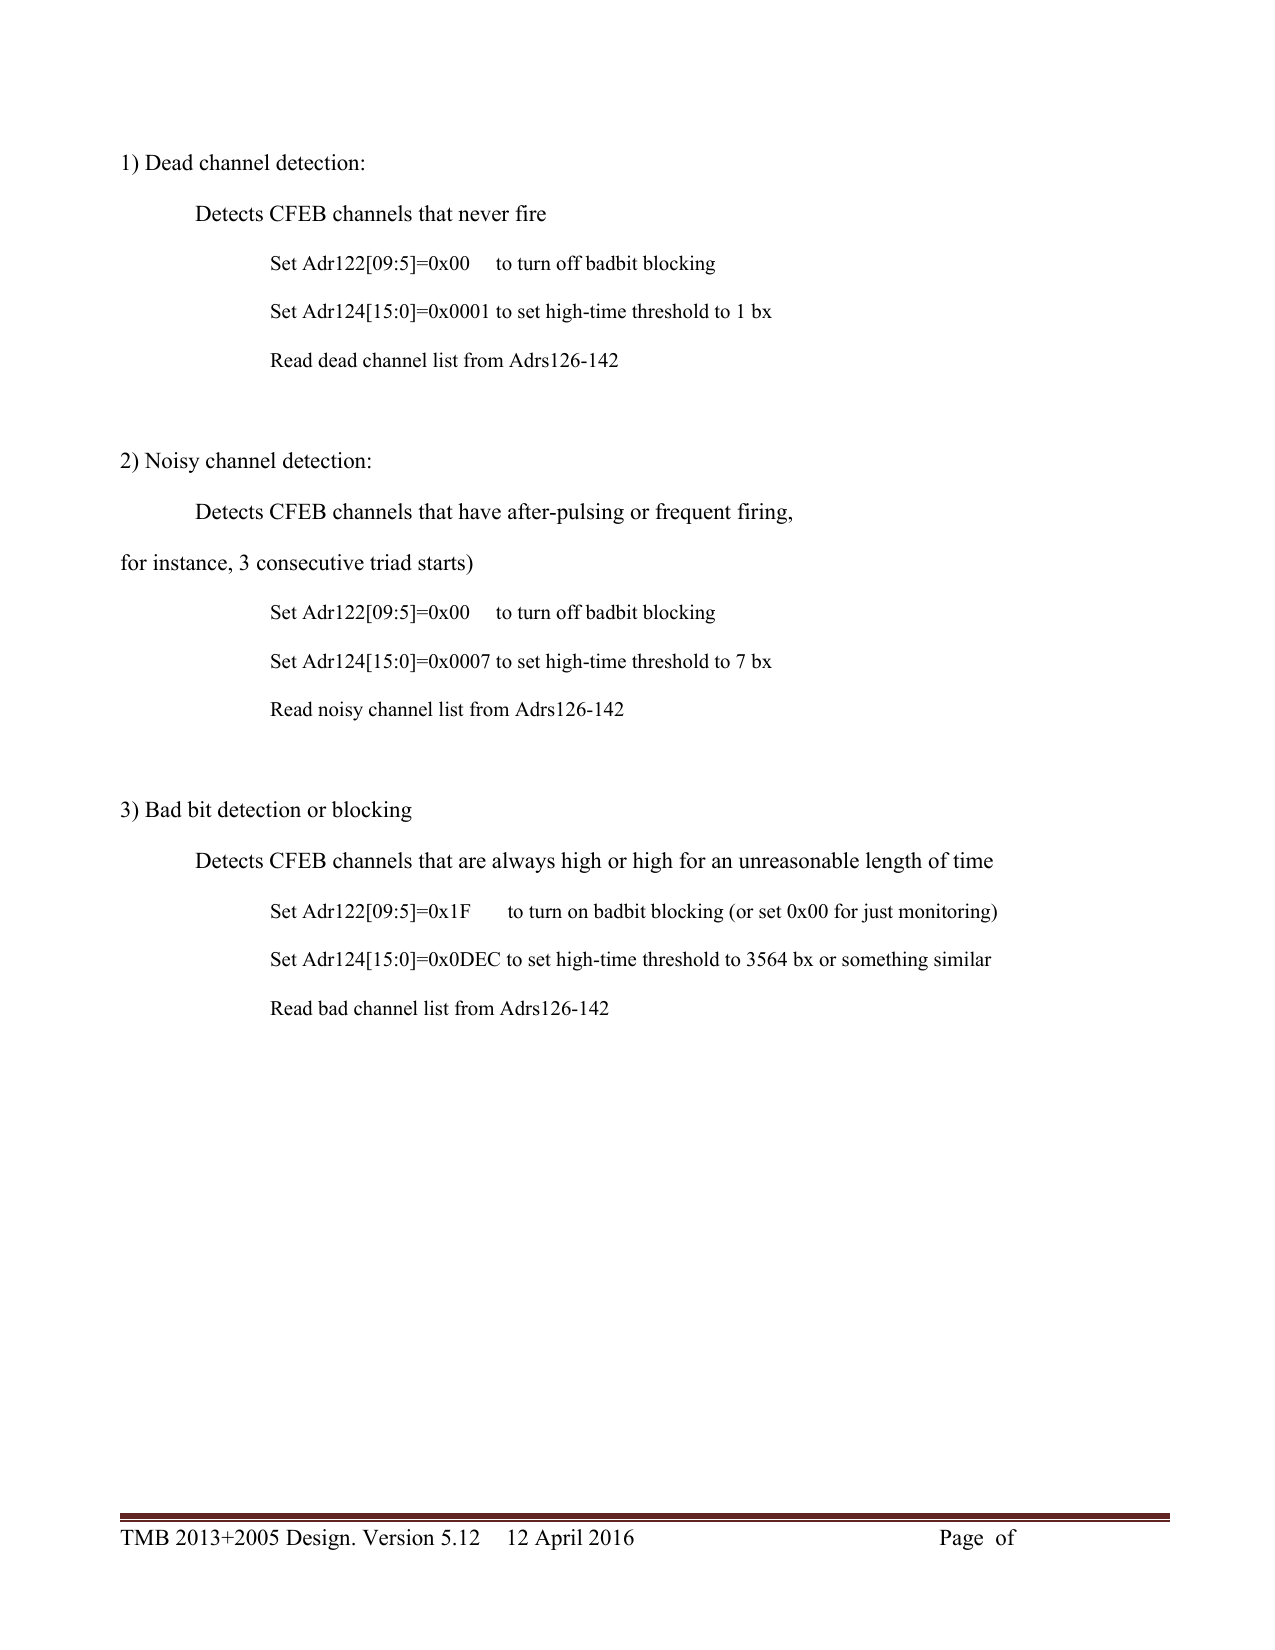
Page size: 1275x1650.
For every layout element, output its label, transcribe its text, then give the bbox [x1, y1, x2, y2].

text 2) Noisy channel detection: [120, 447, 1170, 473]
text Detects CFEB channels that have after-pulsing or frequent firing, [120, 498, 1170, 524]
text Set Adr122[09:5]=0x00 to turn off badbit blocking [120, 600, 1170, 624]
text Set Adr122[09:5]=0x00 to turn off badbit blocking [120, 251, 1170, 275]
text Set Adr124[15:0]=0x0DEC to set high-time threshold to 3564 bx or something similar [120, 947, 1170, 971]
text Read bad channel list from Adrs126-142 [120, 995, 1170, 1019]
text 3) Bad bit detection or blocking [120, 796, 1170, 823]
text 1) Dead channel detection: [120, 148, 1170, 175]
text Detects CFEB channels that are always high or high for an unreasonable length of time [120, 847, 1170, 874]
text Set Adr124[15:0]=0x0001 to set high-time threshold to 1 bx [120, 299, 1170, 323]
text Set Adr122[09:5]=0x1F to turn on badbit blocking (or set 0x00 for just monitoring) [120, 898, 1170, 923]
text Detects CFEB channels that never fire [120, 199, 1170, 226]
text Set Adr124[15:0]=0x0007 to set high-time threshold to 7 bx [120, 648, 1170, 673]
text Read noisy channel list from Adrs126-142 [120, 697, 1170, 721]
text Read dead channel list from Adrs126-142 [120, 347, 1170, 372]
text for instance, 3 consecutive triad starts) [120, 549, 1170, 575]
